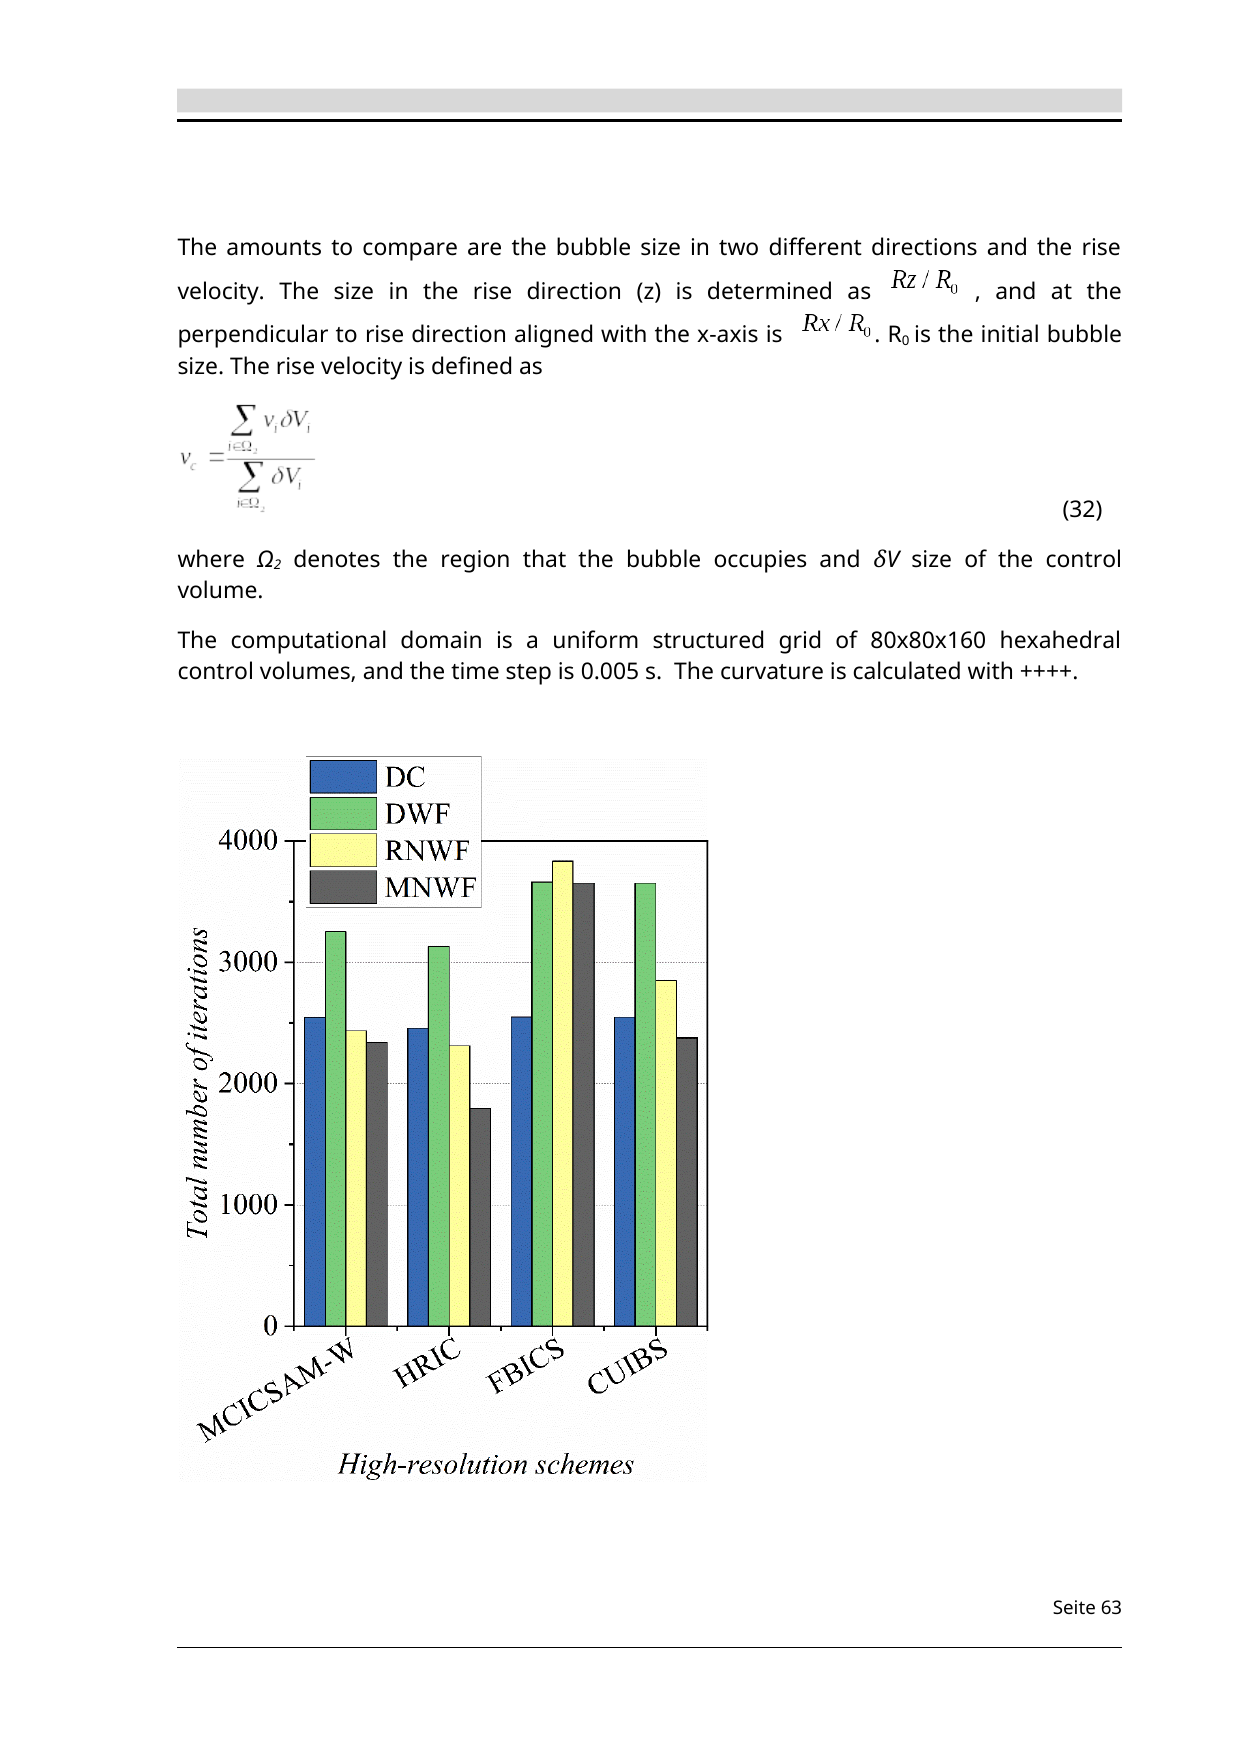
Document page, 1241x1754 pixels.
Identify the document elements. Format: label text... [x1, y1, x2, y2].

text The computational domain is a uniform structured grid of 80x80x160 hexahedral control volumes, and the time step is 0.005 s. The curvature is calculated with ++++. [177, 624, 1122, 686]
text The amounts to compare are the bubble size in two different directions and the rise velocity. The size in the rise direction (z) is determined as , and at the perpendicular to rise direction aligned with the x-axis is . R0 is the initial bubble size. The rise velocity is defined as [177, 231, 1122, 381]
text where Ω2 denotes the region that the bubble occupies and δV size of the control volume. [177, 542, 1122, 605]
picture [177, 755, 709, 1482]
text (32) [177, 400, 1122, 524]
